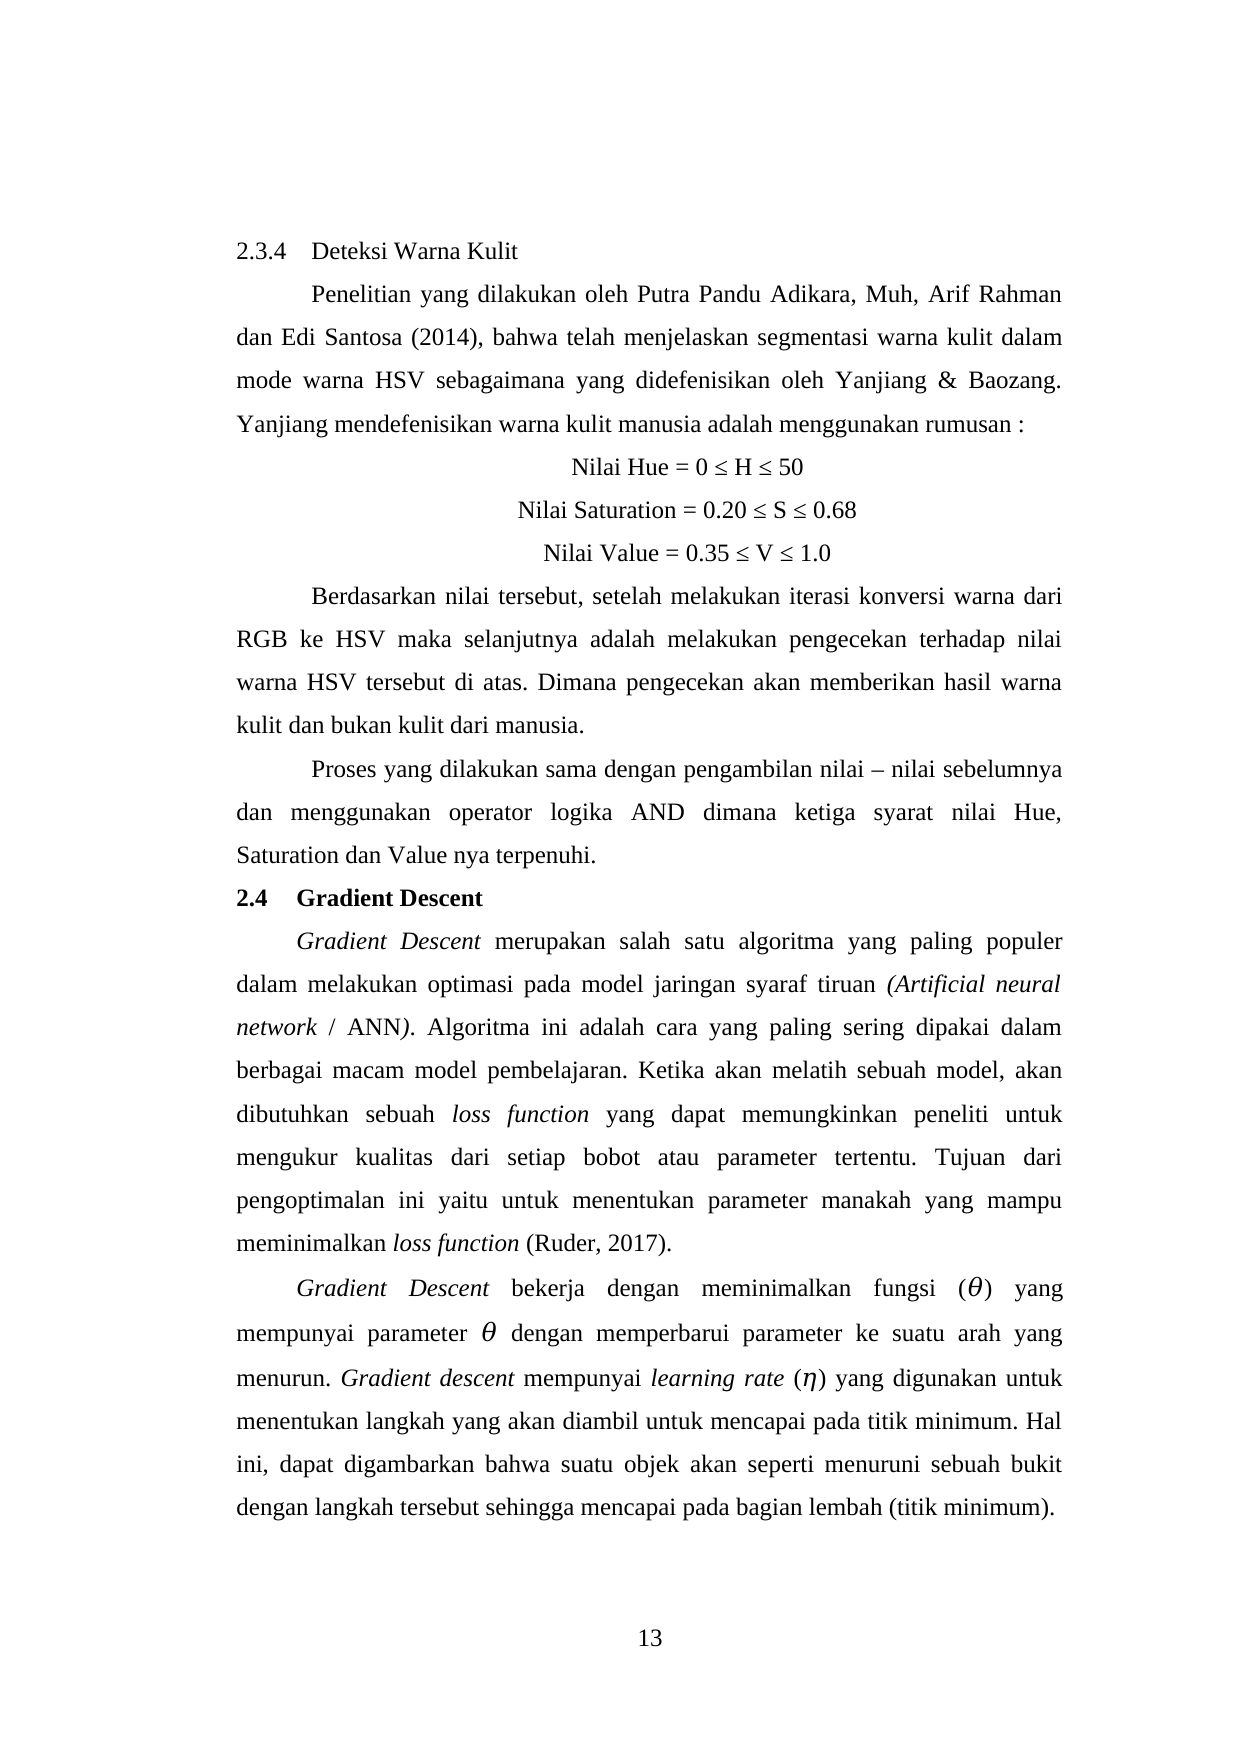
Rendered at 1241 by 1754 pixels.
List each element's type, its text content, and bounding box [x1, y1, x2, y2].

text Nilai Hue = 0 ≤ H ≤ 50 [236, 452, 1063, 481]
text Gradient Descent merupakan salah satu algoritma yang paling populer dalam melakukan optimasi pada model jaringan syaraf tiruan (Artificial neural network / ANN). Algoritma ini adalah cara yang paling sering dipakai dalam berbagai macam model pembelajaran. Ketika akan melatih sebuah model, akan dibutuhkan sebuah loss function yang dapat memungkinkan peneliti untuk mengukur kualitas dari setiap bobot atau parameter tertentu. Tujuan dari pengoptimalan ini yaitu untuk menentukan parameter manakah yang mampu meminimalkan loss function (Ruder, 2017). [236, 926, 1063, 1257]
text Proses yang dilakukan sama dengan pengambilan nilai – nilai sebelumnya dan menggunakan operator logika AND dimana ketiga syarat nilai Hue, Saturation dan Value nya terpenuhi. [236, 754, 1063, 869]
text Nilai Saturation = 0.20 ≤ S ≤ 0.68 [236, 495, 1063, 524]
text Gradient Descent bekerja dengan meminimalkan fungsi (𝜃) yang mempunyai parameter 𝜃 dengan memperbarui parameter ke suatu arah yang menurun. Gradient descent mempunyai learning rate (𝜂) yang digunakan untuk menentukan langkah yang akan diambil untuk mencapai pada titik minimum. Hal ini, dapat digambarkan bahwa suatu objek akan seperti menuruni sebuah bukit dengan langkah tersebut sehingga mencapai pada bagian lembah (titik minimum). [236, 1271, 1063, 1521]
text Berdasarkan nilai tersebut, setelah melakukan iterasi konversi warna dari RGB ke HSV maka selanjutnya adalah melakukan pengecekan terhadap nilai warna HSV tersebut di atas. Dimana pengecekan akan memberikan hasil warna kulit dan bukan kulit dari manusia. [236, 581, 1063, 739]
subtitle Gradient Descent [236, 883, 1063, 912]
text Penelitian yang dilakukan oleh Putra Pandu Adikara, Muh, Arif Rahman dan Edi Santosa (2014), bahwa telah menjelaskan segmentasi warna kulit dalam mode warna HSV sebagaimana yang didefenisikan oleh Yanjiang & Baozang. Yanjiang mendefenisikan warna kulit manusia adalah menggunakan rumusan : [236, 279, 1063, 437]
subtitle Deteksi Warna Kulit [236, 236, 1063, 265]
text Nilai Value = 0.35 ≤ V ≤ 1.0 [236, 538, 1063, 567]
